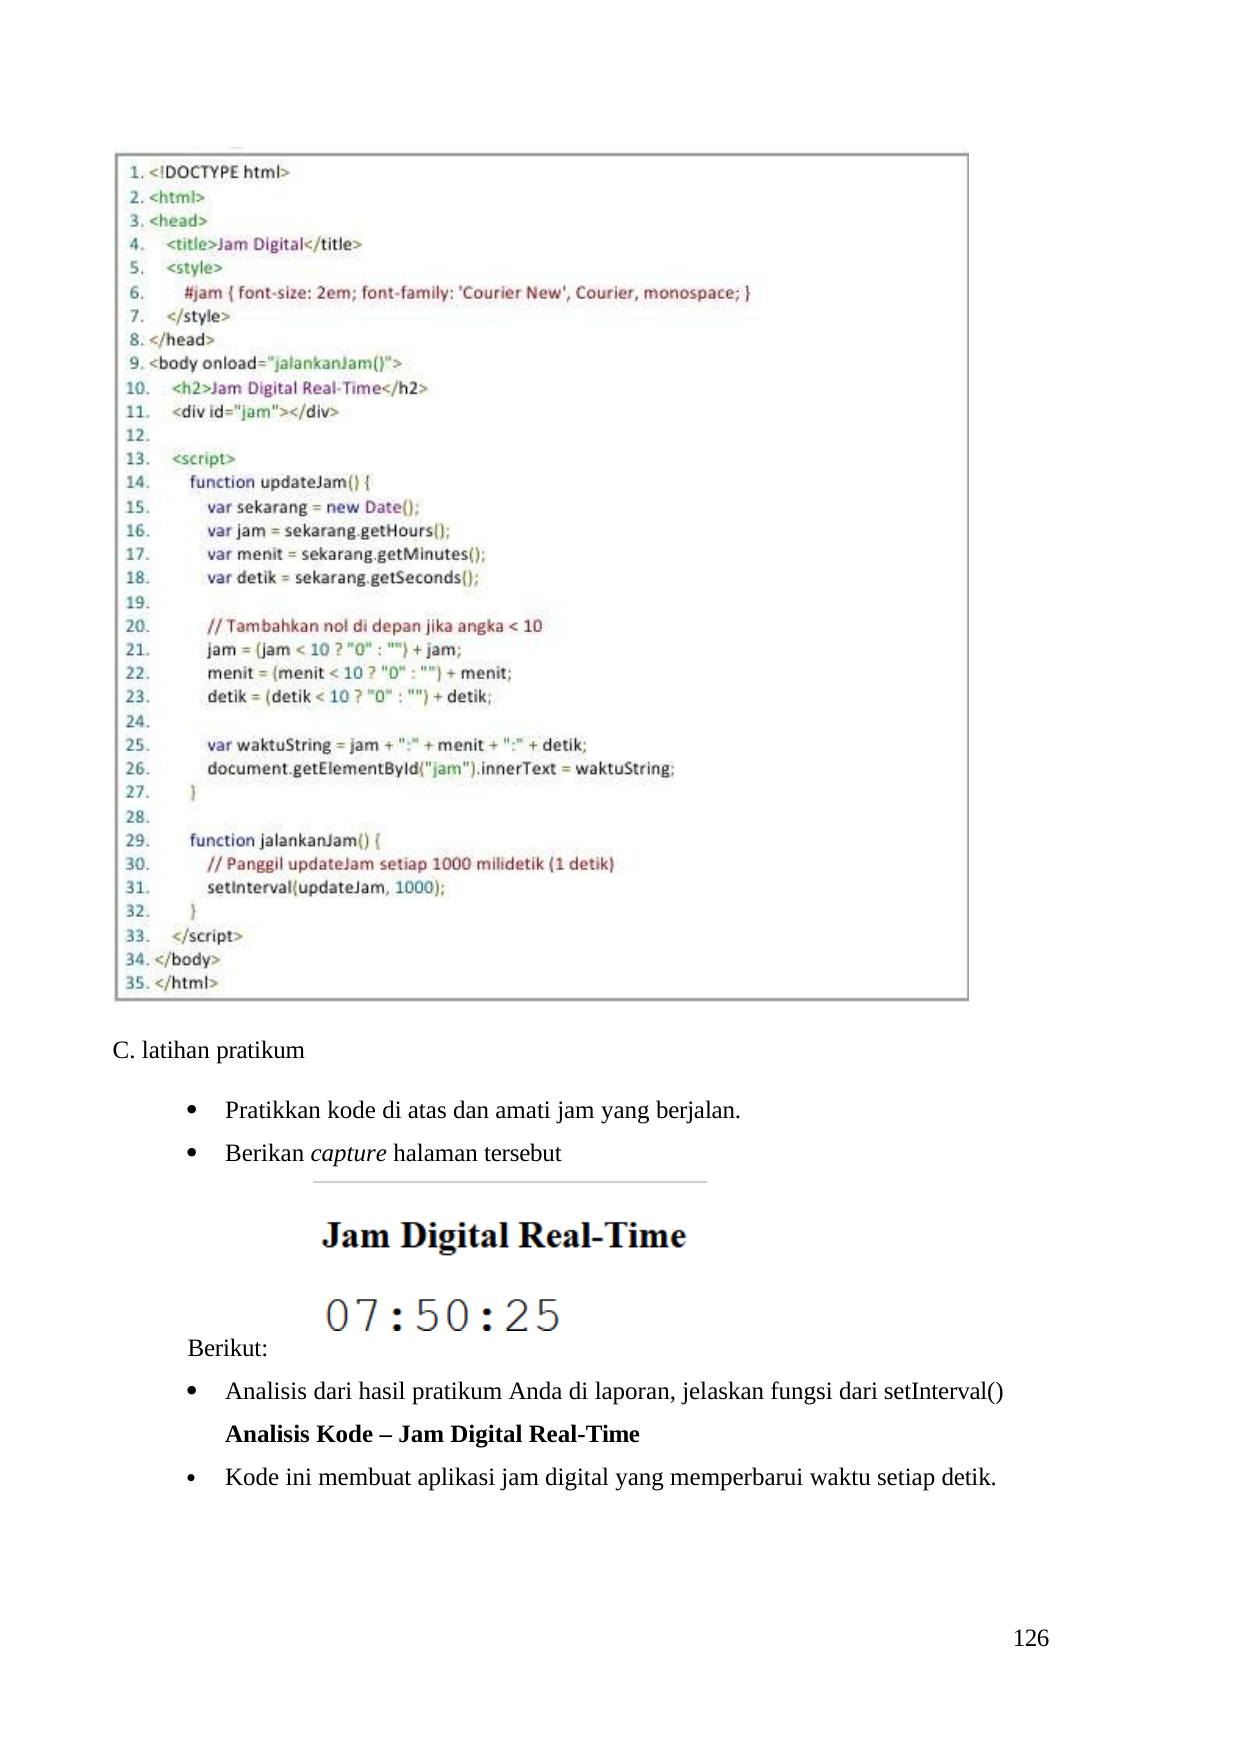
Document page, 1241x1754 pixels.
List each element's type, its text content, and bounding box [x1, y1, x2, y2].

list Pratikkan kode di atas dan amati jam yang berjalan. [187, 1095, 1137, 1124]
picture [112, 147, 969, 1003]
picture [313, 1181, 707, 1331]
list Analisis dari hasil pratikum Anda di laporan, jelaskan fungsi dari setInterval() [187, 1376, 1137, 1405]
list Berikan capture halaman tersebut [187, 1138, 1137, 1167]
text C. latihan pratikum [112, 1035, 1137, 1064]
list Kode ini membuat aplikasi jam digital yang memperbarui waktu setiap detik. [187, 1462, 1137, 1491]
subtitle Analisis Kode – Jam Digital Real-Time [225, 1419, 1137, 1448]
